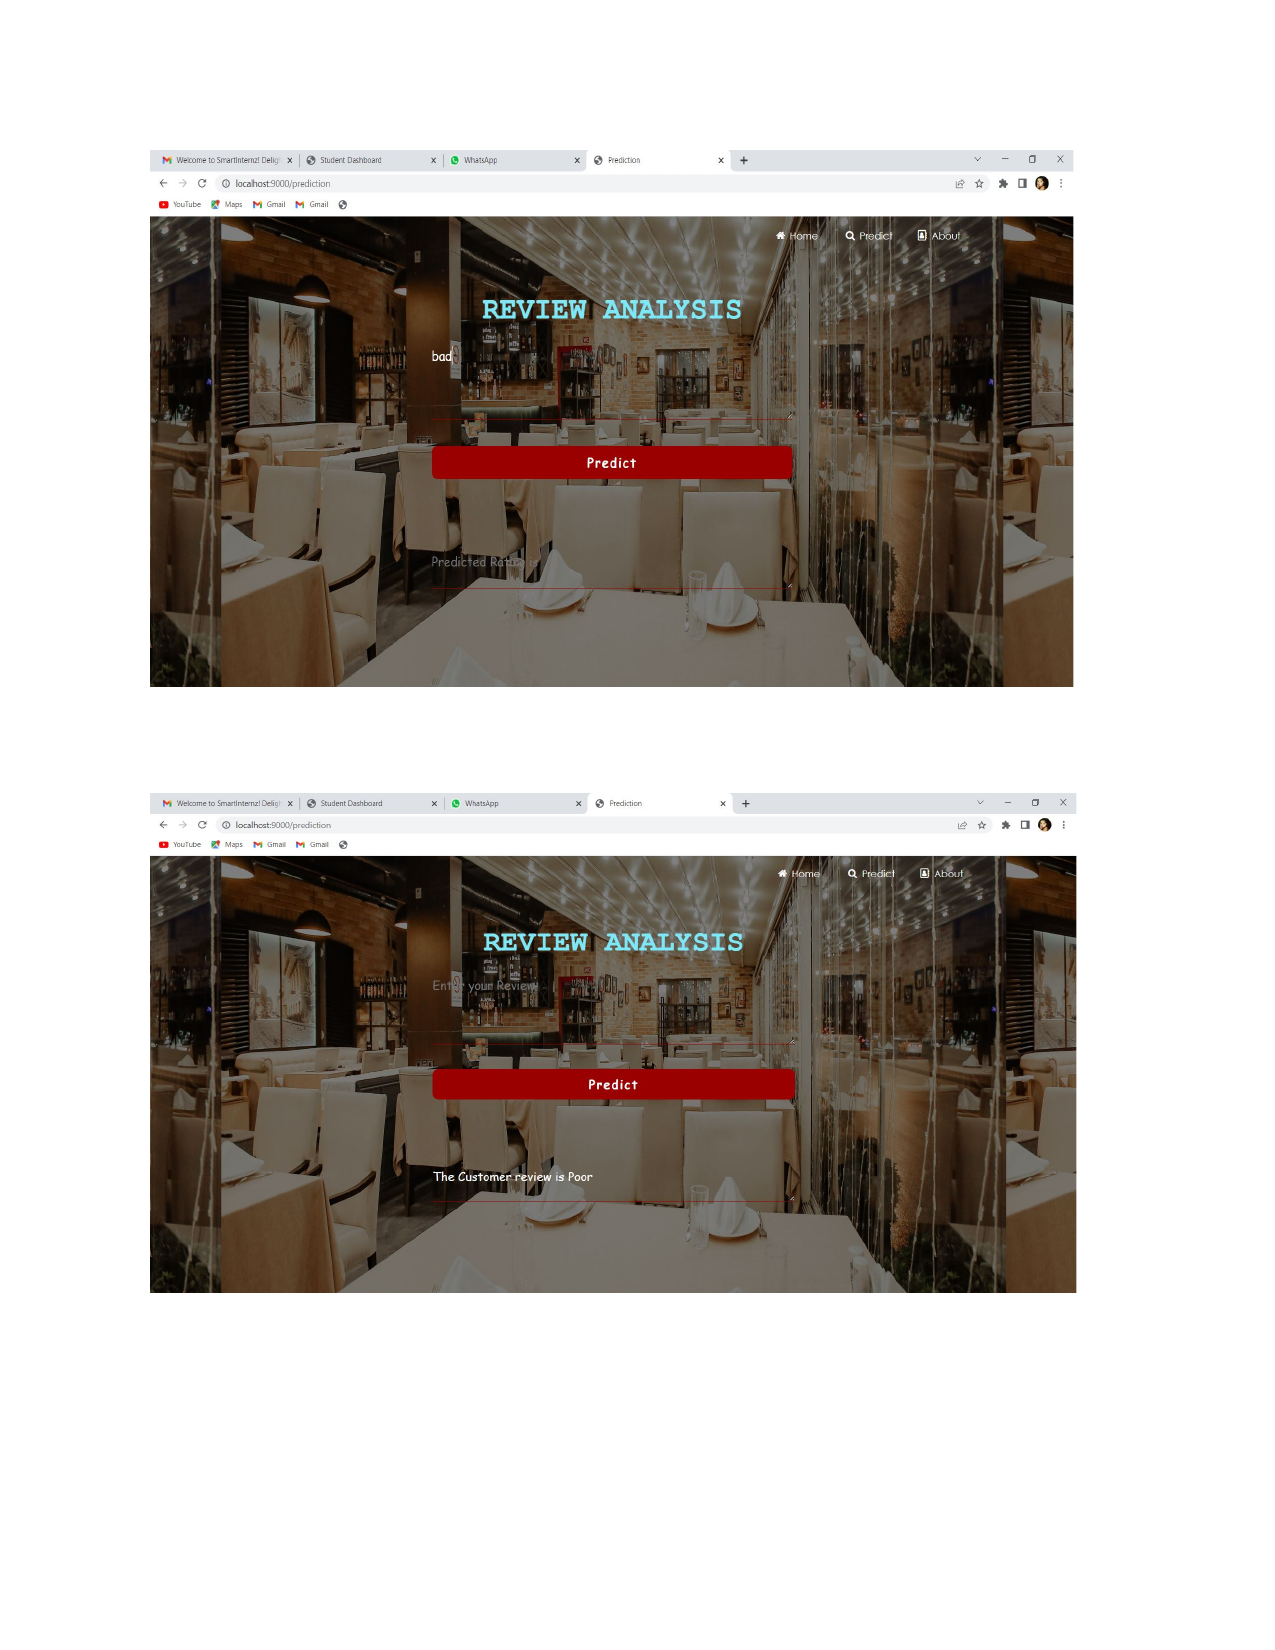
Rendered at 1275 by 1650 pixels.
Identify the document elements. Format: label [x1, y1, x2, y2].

picture [150, 793, 1077, 1293]
picture [150, 150, 1074, 687]
